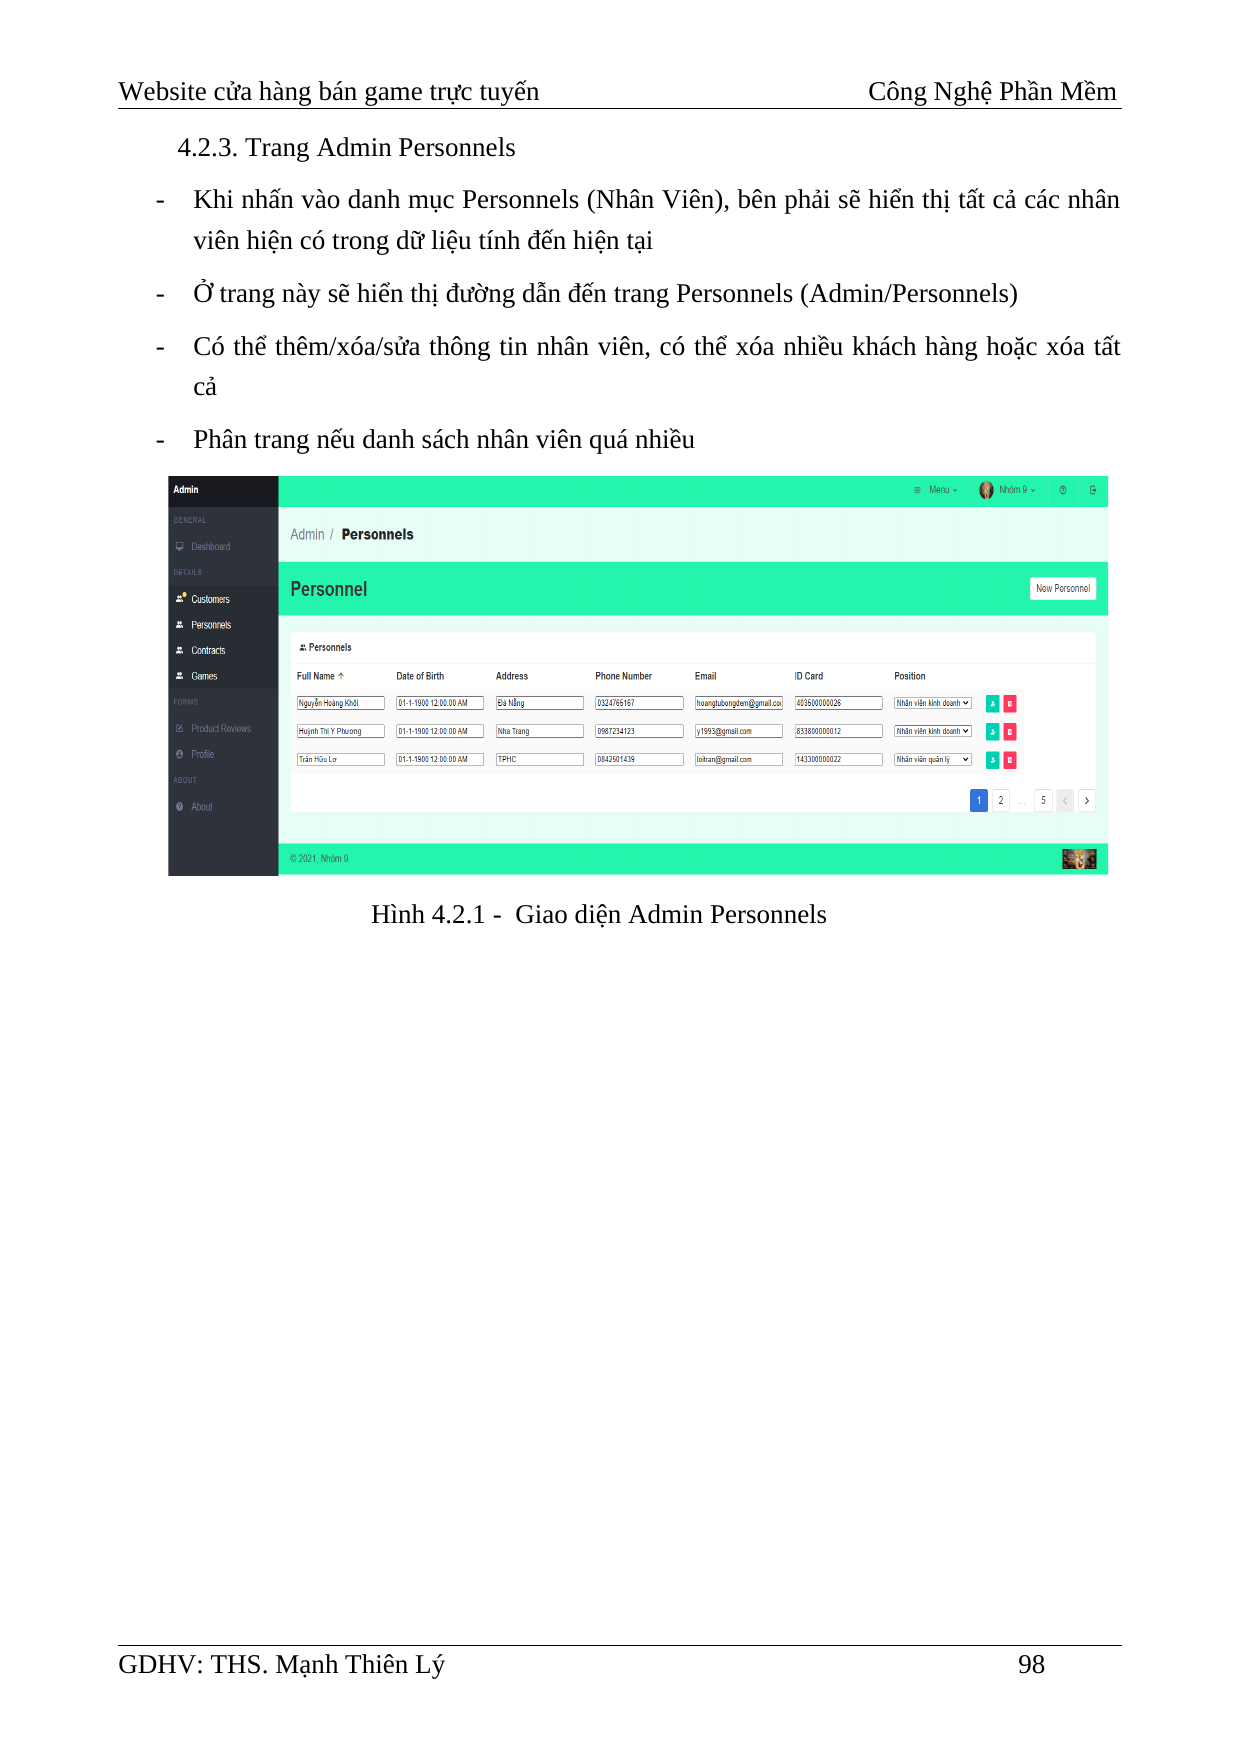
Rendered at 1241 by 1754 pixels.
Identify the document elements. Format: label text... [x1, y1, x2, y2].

list Phân trang nếu danh sách nhân viên quá nhiều [156, 423, 1122, 454]
subtitle Giao diện Admin Personnels [118, 898, 1122, 929]
picture [168, 476, 1109, 876]
subtitle Trang Admin Personnels [177, 131, 1122, 162]
list Có thể thêm/xóa/sửa thông tin nhân viên, có thể xóa nhiều khách hàng hoặc xóa tất cả [156, 330, 1122, 401]
list Khi nhấn vào danh mục Personnels (Nhân Viên), bên phải sẽ hiển thị tất cả các nhân viên hiện có trong dữ liệu tính đến hiện tại [156, 183, 1122, 255]
list Ở trang này sẽ hiển thị đường dẫn đến trang Personnels (Admin/Personnels) [156, 277, 1122, 308]
